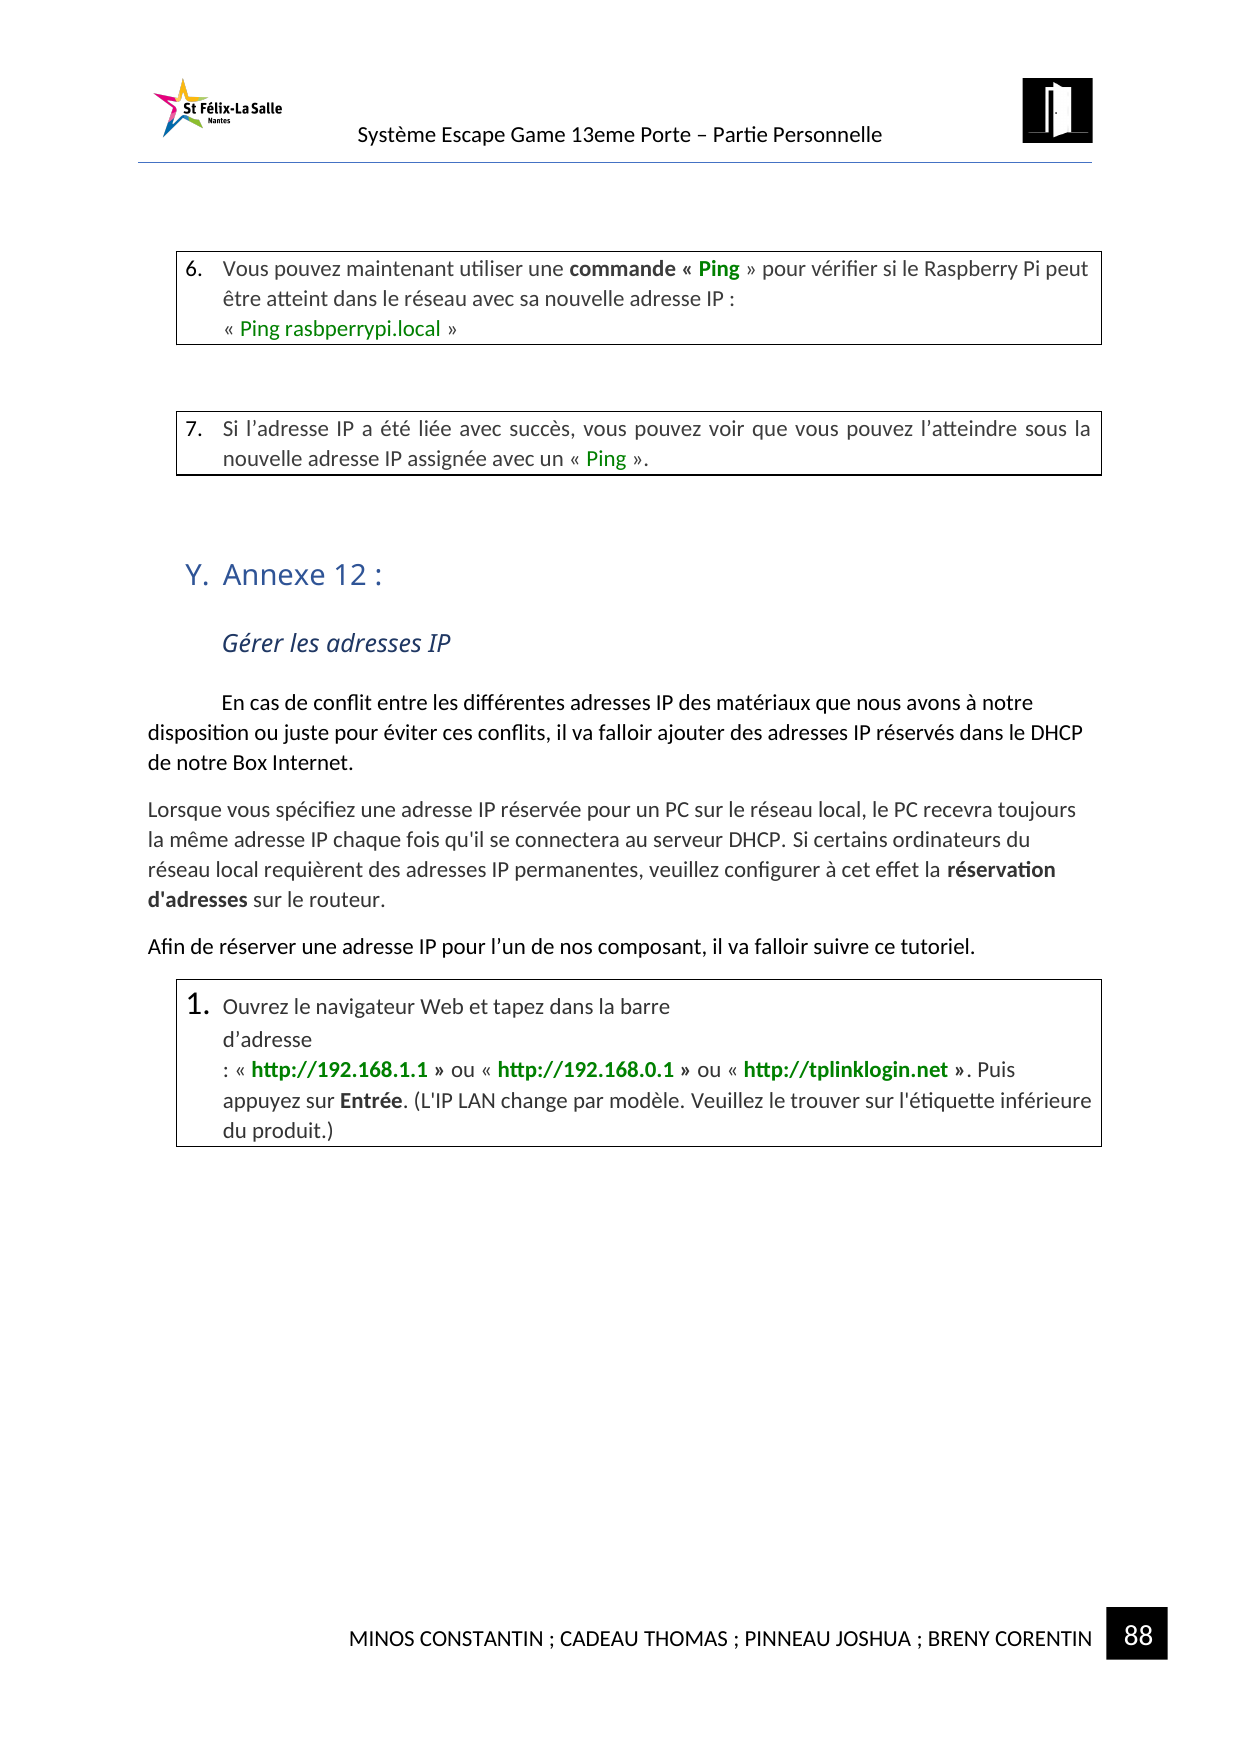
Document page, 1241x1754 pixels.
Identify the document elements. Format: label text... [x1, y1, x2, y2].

picture [147, 73, 290, 142]
list Si l’adresse IP a été liée avec succès, vous pouvez voir que vous pouvez l’atteindre sous la nouvelle adresse IP assignée avec un « Ping ». [177, 412, 1101, 474]
text Lorsque vous spécifiez une adresse IP réservée pour un PC sur le réseau local, le PC recevra toujours la même adresse IP chaque fois qu'il se connectera au serveur DHCP. Si certains ordinateurs du réseau local requièrent des adresses IP permanentes, veuillez configurer à cet effet la réservation d'adresses sur le routeur. [148, 795, 1092, 913]
subtitle Annexe 12 : [185, 554, 1092, 593]
list Vous pouvez maintenant utiliser une commande « Ping » pour vérifier si le Raspberry Pi peut être atteint dans le réseau avec sa nouvelle adresse IP : « Ping rasbperrypi.local » [177, 252, 1101, 344]
picture [1022, 78, 1093, 143]
text En cas de conflit entre les différentes adresses IP des matériaux que nous avons à notre disposition ou juste pour éviter ces conflits, il va falloir ajouter des adresses IP réservés dans le DHCP de notre Box Internet. [148, 688, 1092, 776]
subtitle Gérer les adresses IP [221, 626, 1092, 660]
list Ouvrez le navigateur Web et tapez dans la barre d’adresse : « http://192.168.1.1 » ou « http://192.168.0.1 » ou « http://tplinklogin.net ». Puis appuyez sur Entrée. (L'IP LAN change par modèle. Veuillez le trouver sur l'étiquette inférieure du produit.) [177, 980, 1101, 1146]
text Afin de réserver une adresse IP pour l’un de nos composant, il va falloir suivre ce tutoriel. [148, 932, 1092, 960]
